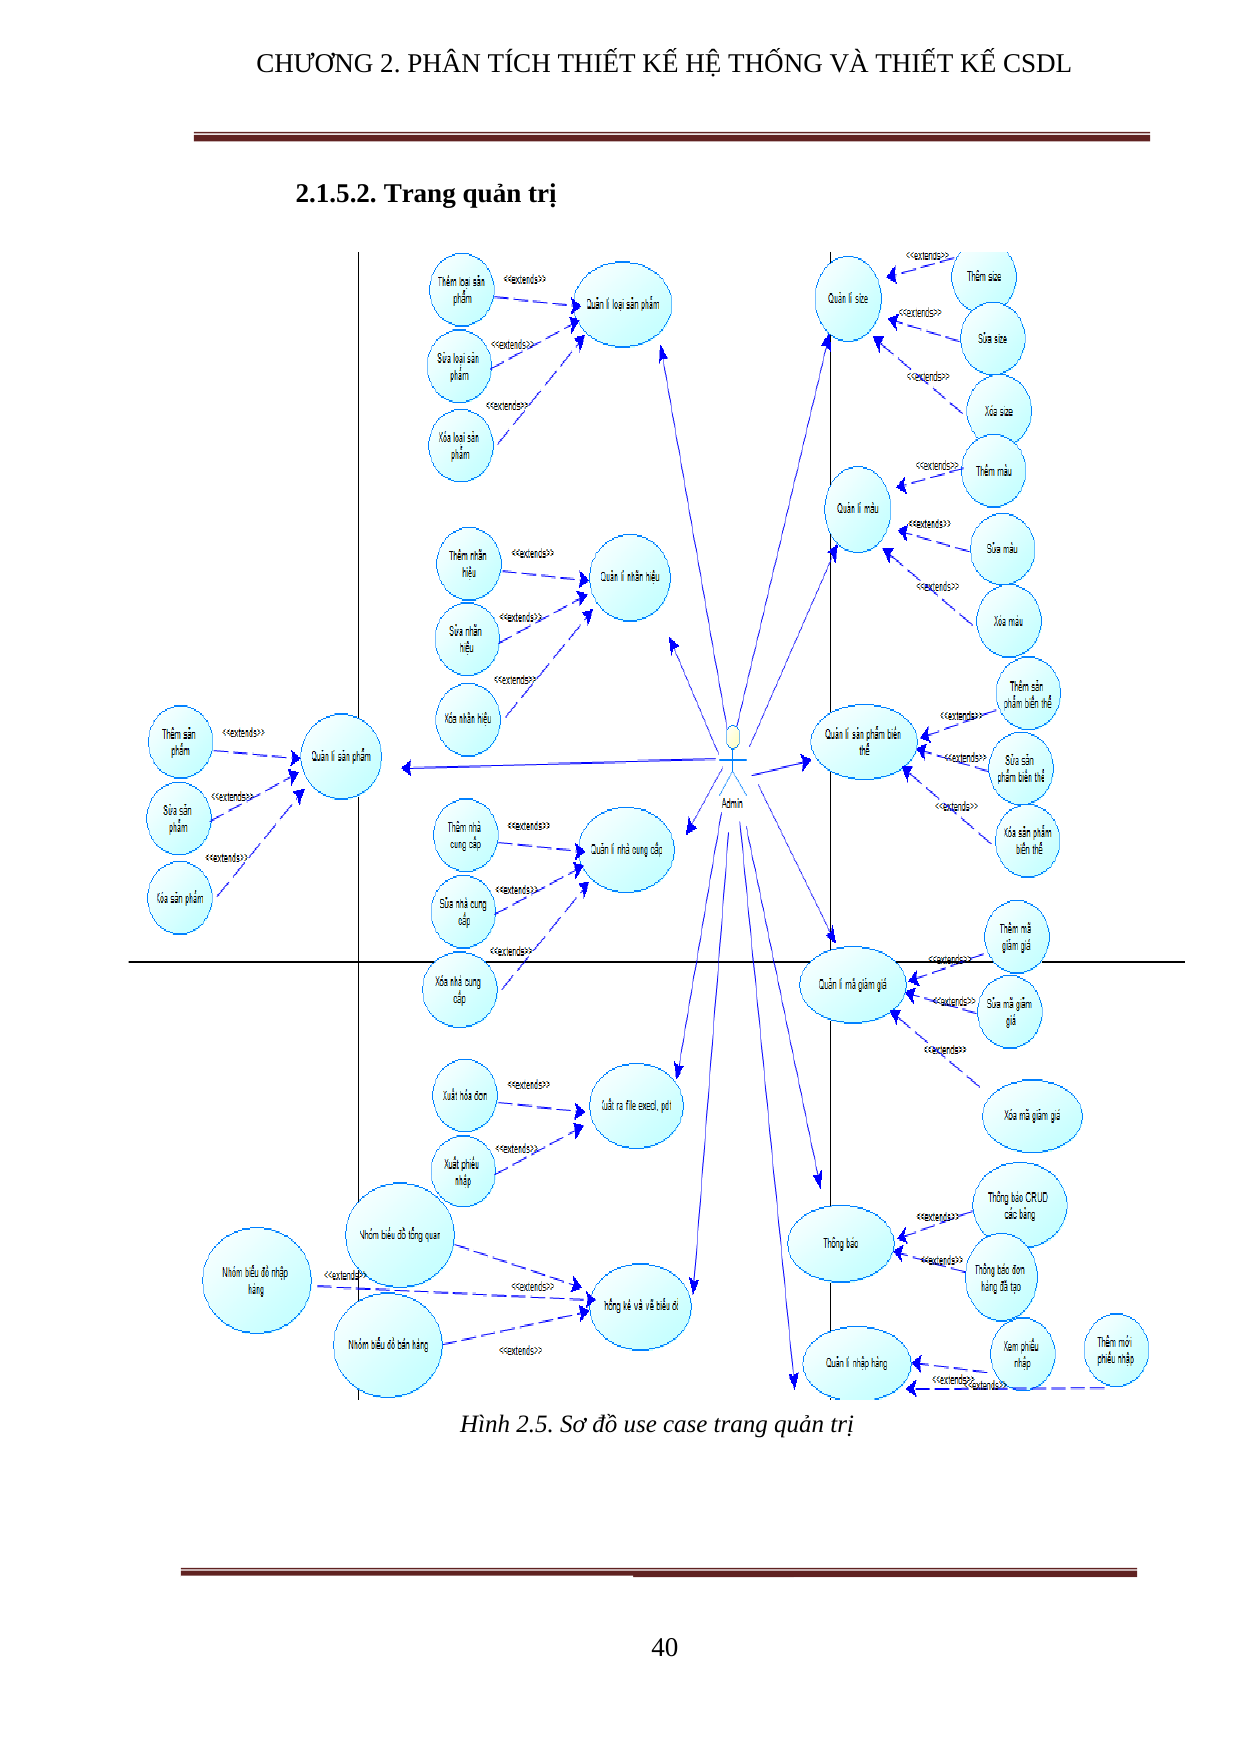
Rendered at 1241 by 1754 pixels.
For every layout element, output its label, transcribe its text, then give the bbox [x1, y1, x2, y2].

picture [128, 252, 1185, 1400]
subtitle Trang quản trị [207, 177, 1122, 208]
